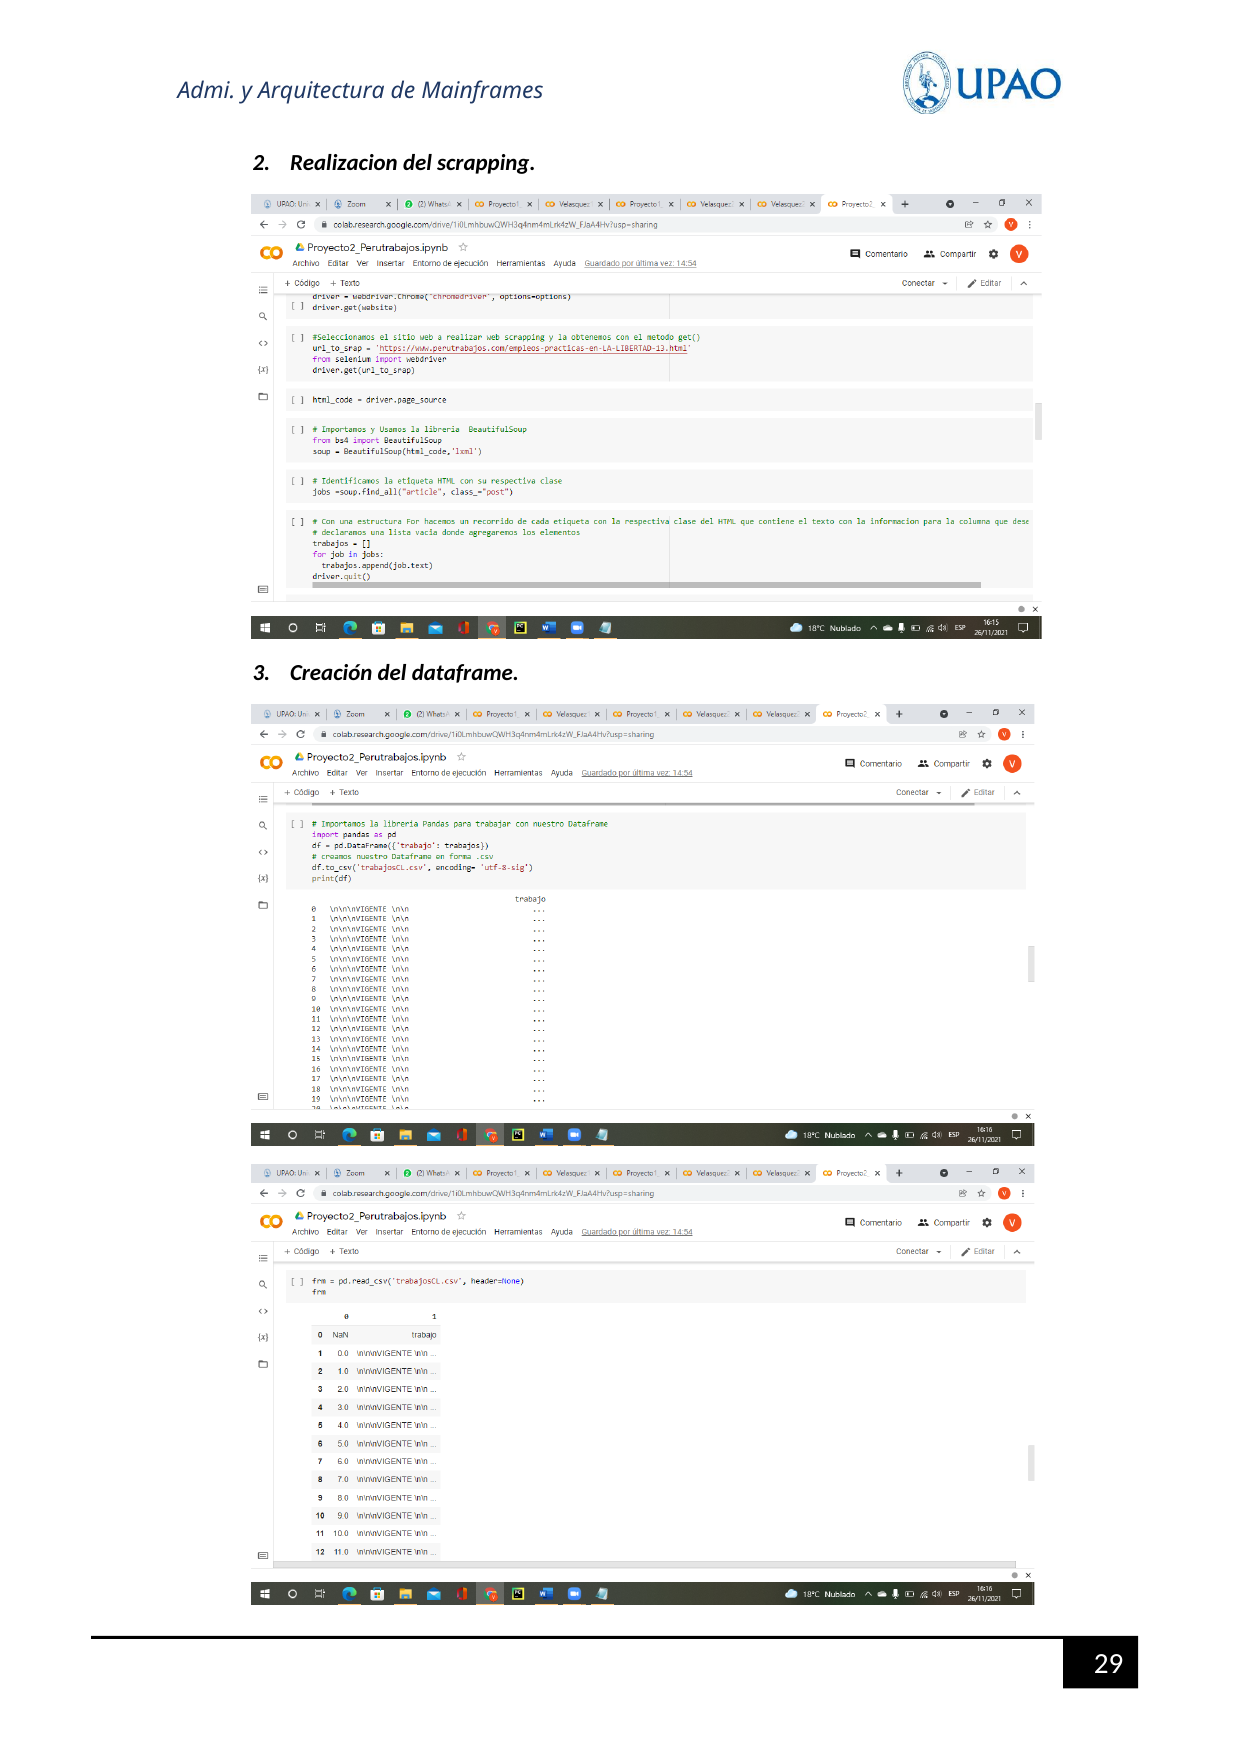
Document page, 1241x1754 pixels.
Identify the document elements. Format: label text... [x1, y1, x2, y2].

picture [251, 194, 1042, 639]
picture [251, 704, 1035, 1146]
list Creación del dataframe. [252, 658, 1063, 686]
list Realizacion del scrapping. [252, 148, 1063, 176]
picture [251, 1164, 1035, 1605]
picture [899, 48, 1063, 114]
